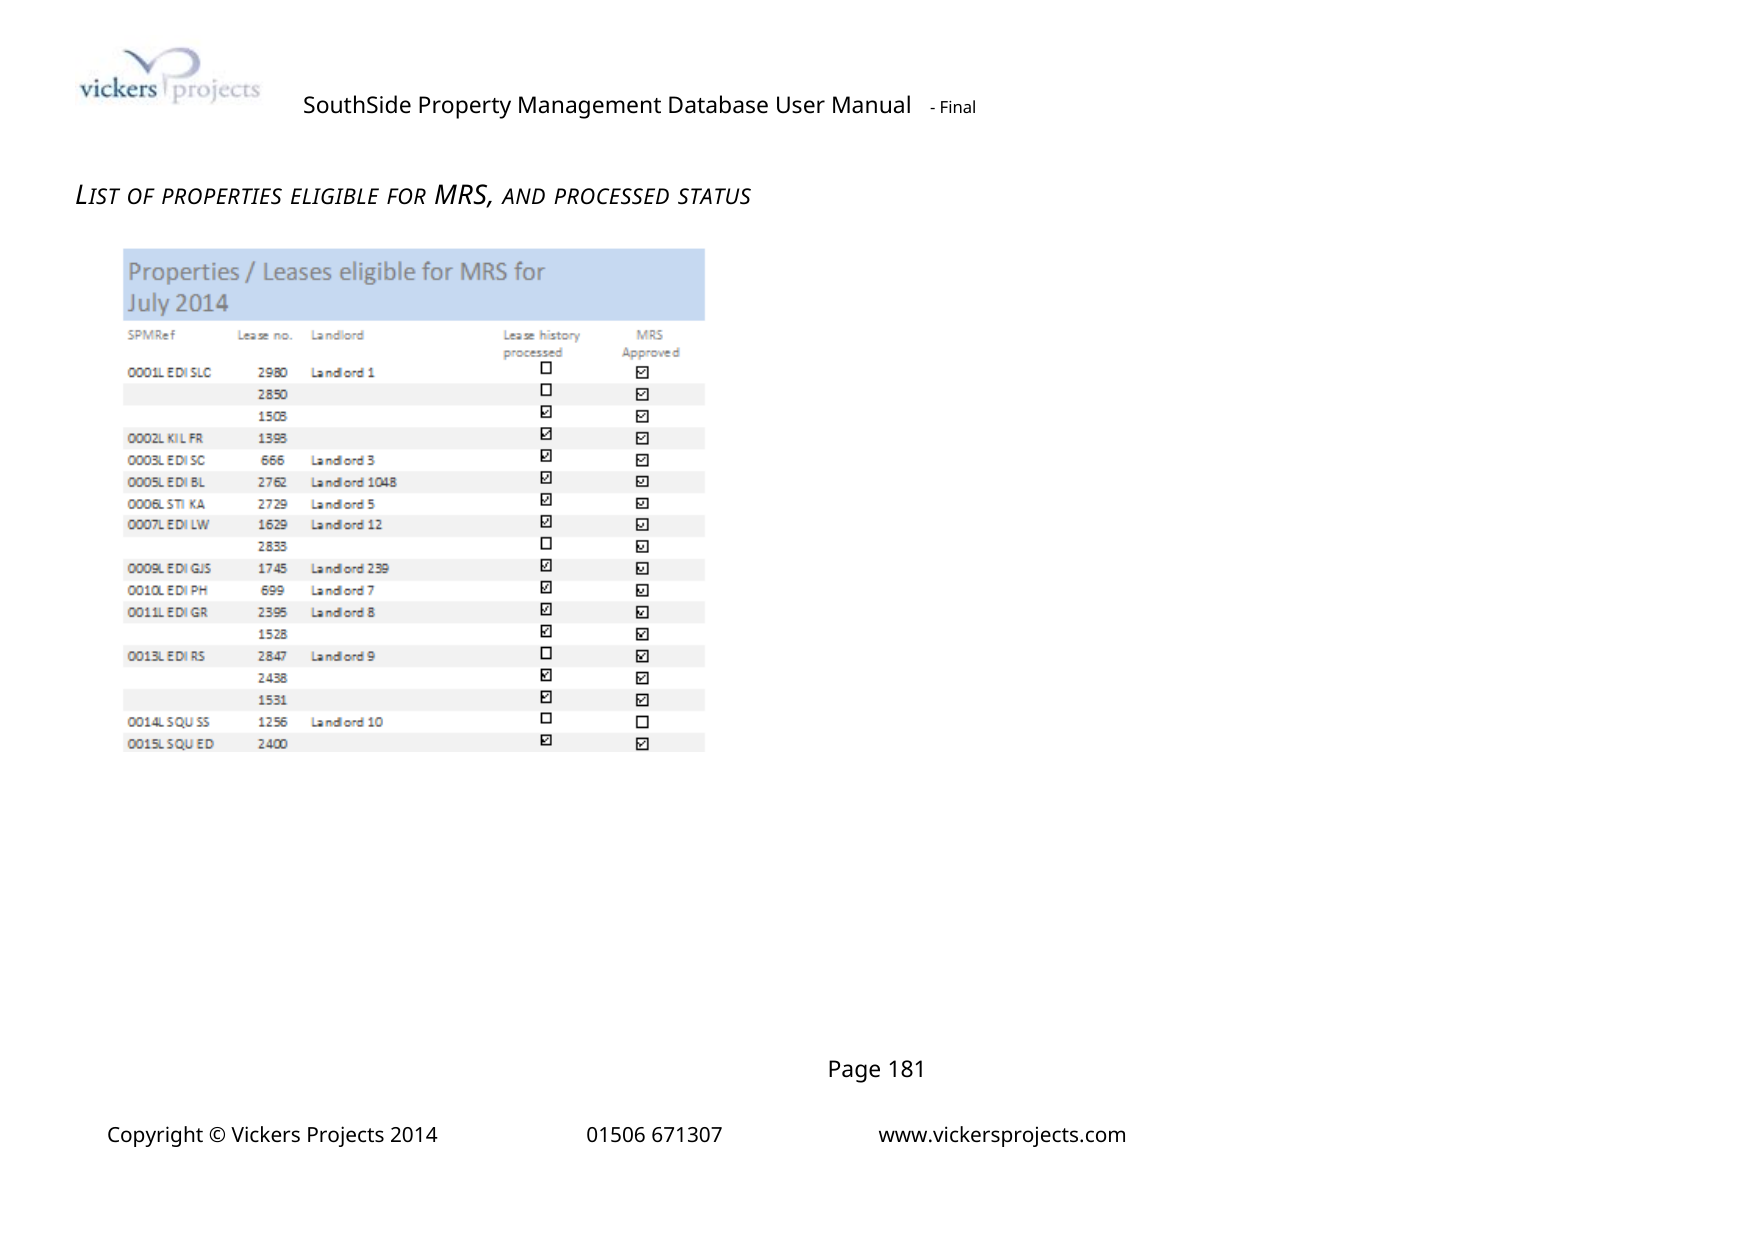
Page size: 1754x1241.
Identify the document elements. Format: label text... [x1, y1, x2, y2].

picture [75, 216, 713, 752]
picture [75, 35, 268, 114]
subtitle List of properties eligible for MRS, and processed status [75, 175, 1679, 212]
